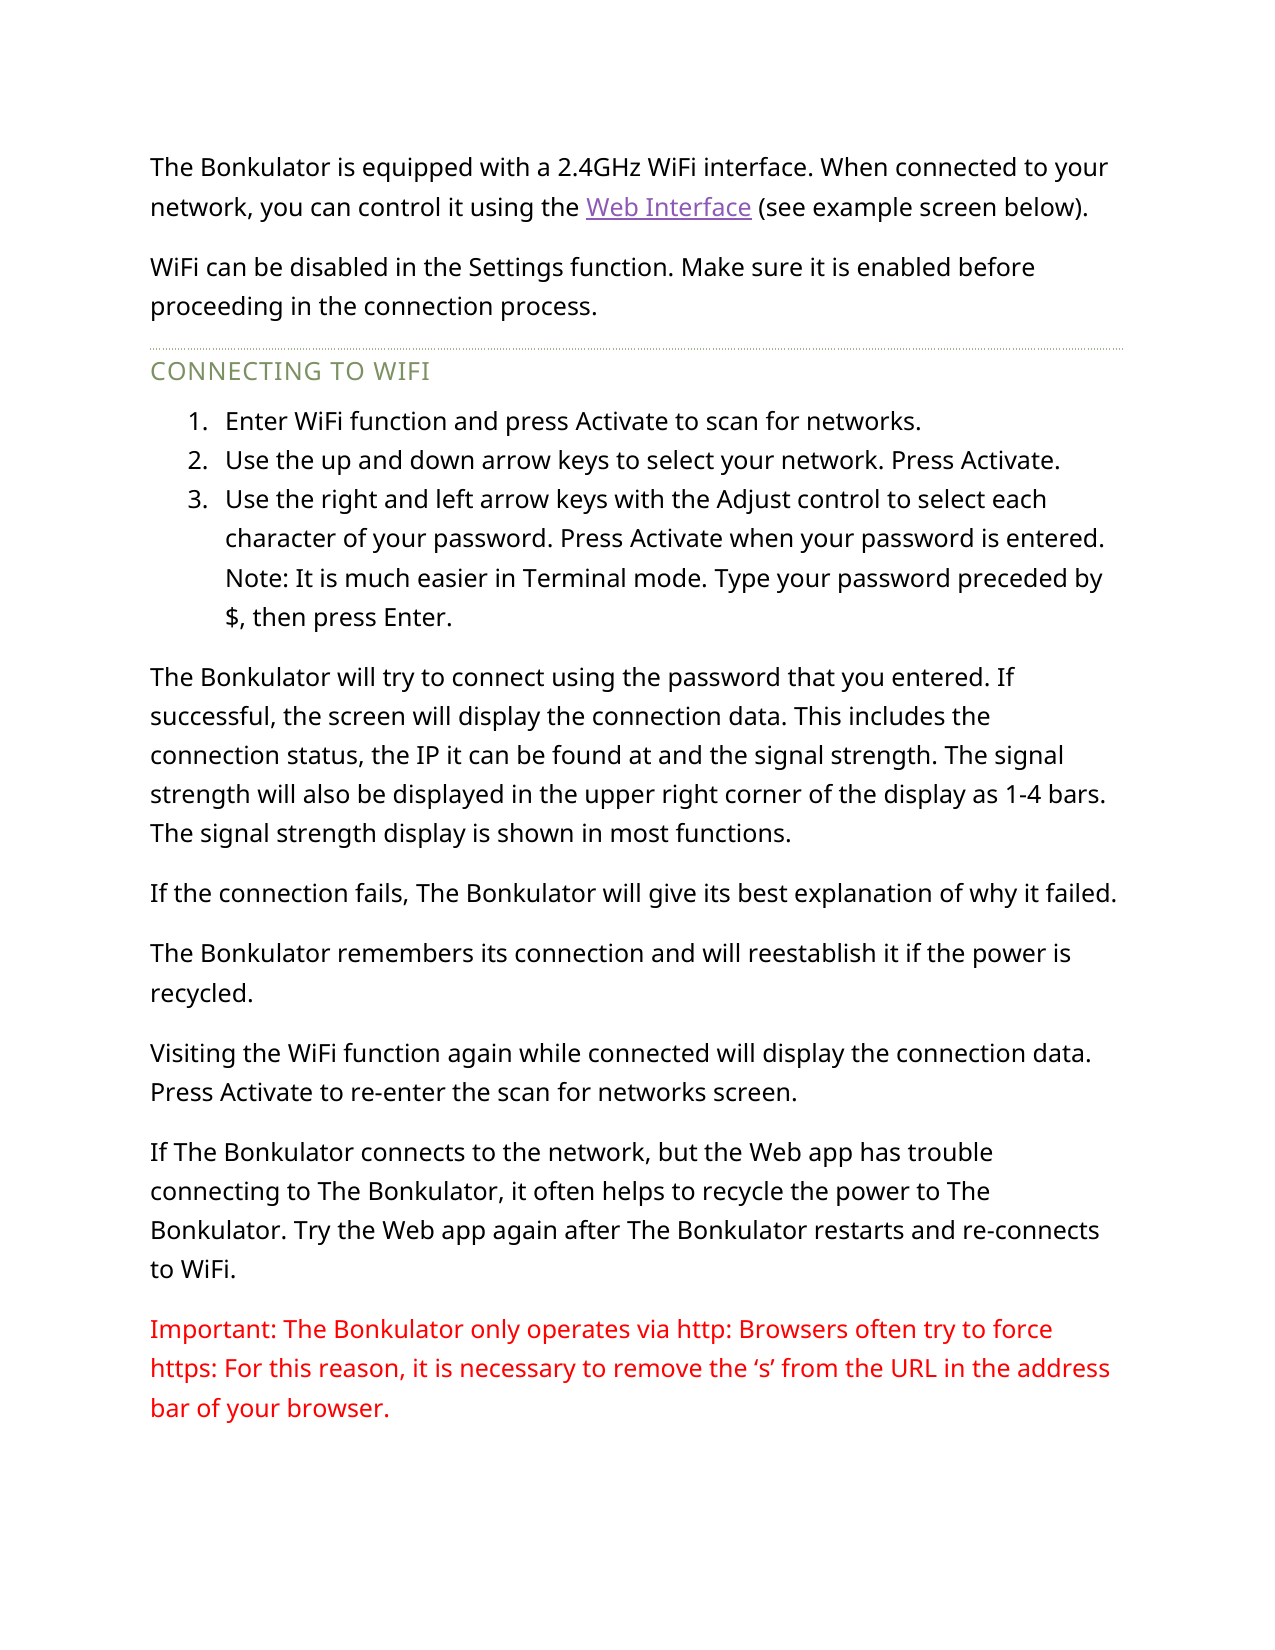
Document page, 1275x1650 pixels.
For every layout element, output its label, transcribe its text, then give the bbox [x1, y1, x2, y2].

text The Bonkulator will try to connect using the password that you entered. If successful, the screen will display the connection data. This includes the connection status, the IP it can be found at and the signal strength. The signal strength will also be displayed in the upper right corner of the display as 1-4 bars. The signal strength display is shown in most functions. [150, 659, 1125, 850]
list Enter WiFi function and press Activate to scan for networks. [187, 404, 1125, 438]
list Use the up and down arrow keys to select your network. Press Activate. [187, 443, 1125, 477]
subtitle Connecting to WiFi [150, 348, 1125, 388]
text The Bonkulator remembers its connection and will reestablish it if the power is recycled. [150, 936, 1125, 1009]
text If The Bonkulator connects to the network, but the Web app has trouble connecting to The Bonkulator, it often helps to recycle the power to The Bonkulator. Try the Web app again after The Bonkulator restarts and re-connects to WiFi. [150, 1134, 1125, 1286]
text Important: The Bonkulator only operates via http: Browsers often try to force https: For this reason, it is necessary to remove the ‘s’ from the URL in the address bar of your browser. [150, 1312, 1125, 1424]
text Visiting the WiFi function again while connected will display the connection data. Press Activate to re-enter the scan for networks screen. [150, 1035, 1125, 1108]
text The Bonkulator is equipped with a 2.4GHz WiFi interface. When connected to your network, you can control it using the Web Interface (see example screen below). [150, 150, 1125, 223]
text If the connection fails, The Bonkulator will give its best explanation of why it failed. [150, 876, 1125, 910]
text WiFi can be disabled in the Settings function. Make sure it is enabled before proceeding in the connection process. [150, 249, 1125, 322]
list Use the right and left arrow keys with the Adjust control to select each character of your password. Press Activate when your password is entered. Note: It is much easier in Terminal mode. Type your password preceded by $, then press Enter. [187, 482, 1125, 633]
